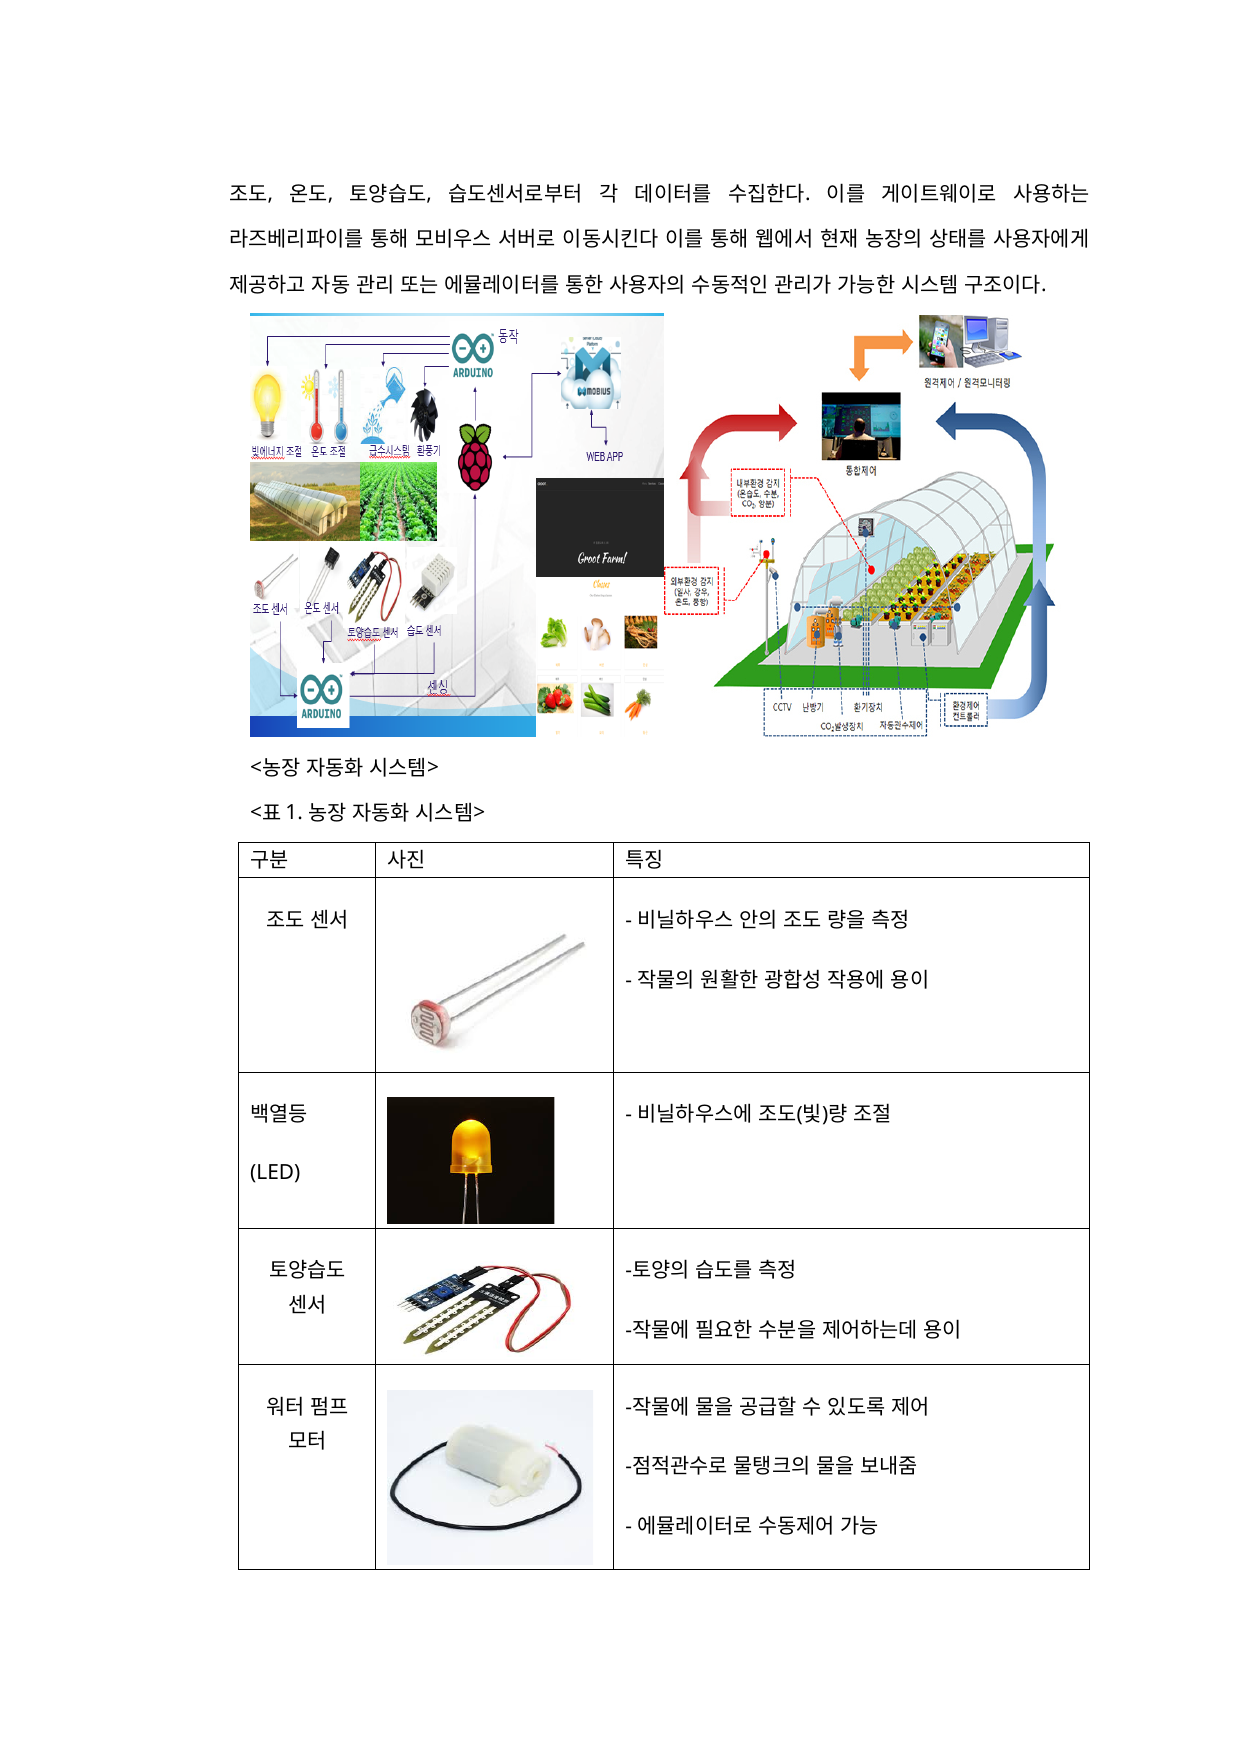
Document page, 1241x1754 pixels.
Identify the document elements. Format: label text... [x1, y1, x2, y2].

picture [387, 1097, 555, 1224]
table_cell - 비닐하우스에 조도(빛)량 조절 [614, 1073, 1089, 1227]
table_cell [376, 1073, 613, 1227]
picture [387, 1390, 594, 1565]
picture [250, 313, 1072, 737]
text <표1. 농장 자동화 시스템> [229, 796, 1090, 827]
table_header 구분 [239, 843, 375, 877]
table_header 사진 [376, 843, 613, 877]
table_cell - 비닐하우스 안의 조도 량을 측정 - 작물의 원활한 광합성 작용에 용이 [614, 878, 1089, 1072]
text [229, 177, 1090, 298]
table_header 특징 [614, 843, 1089, 877]
table_cell [376, 1229, 613, 1364]
table_cell 조도 센서 [239, 878, 375, 1072]
table_cell -토양의 습도를 측정 -작물에 필요한 수분을 제어하는데 용이 [614, 1229, 1089, 1364]
table_cell [376, 878, 613, 1072]
table_cell -작물에 물을 공급할 수 있도록 제어 -점적관수로 물탱크의 물을 보내줌 - 에뮬레이터로 수동제어 가능 [614, 1365, 1089, 1569]
table_cell 백열등 (LED) [239, 1073, 375, 1227]
picture [387, 903, 589, 1068]
table_cell 토양습도 센서 [239, 1229, 375, 1364]
table_cell 워터 펌프 모터 [239, 1365, 375, 1569]
text <농장 자동화 시스템> [229, 751, 1090, 781]
picture [387, 1253, 581, 1360]
table_cell [376, 1365, 613, 1569]
